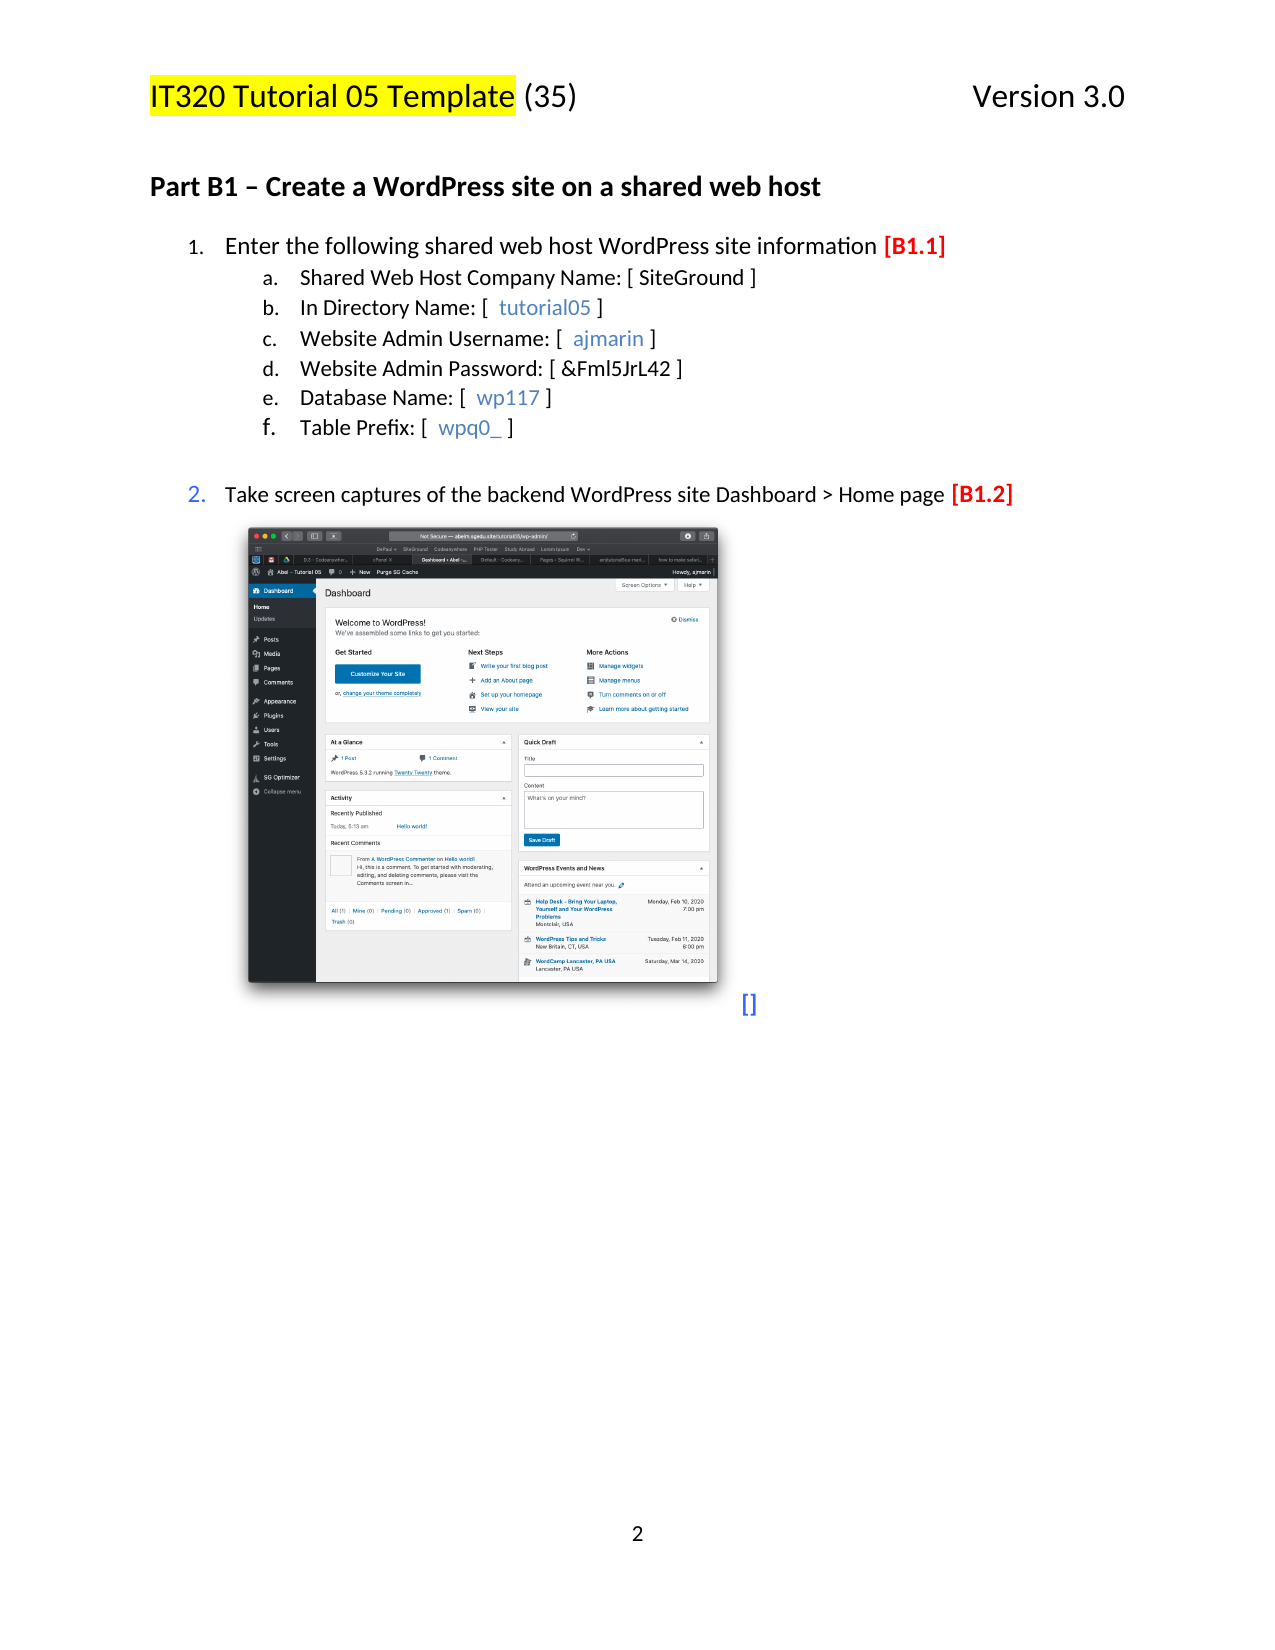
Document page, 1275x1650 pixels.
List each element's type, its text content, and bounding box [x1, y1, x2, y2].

list In Directory Name: [ tutorial05 ] [262, 291, 1125, 322]
picture [225, 512, 741, 1013]
list Enter the following shared web host WordPress site information [B1.1] [187, 230, 1125, 261]
list Website Admin Username: [ ajmarin ] [262, 322, 1125, 352]
list Database Name: [ wp117 ] [262, 383, 1125, 411]
list Shared Web Host Company Name: [ SiteGround ] [262, 261, 1125, 291]
list Website Admin Password: [ &Fml5JrL42 ] [262, 352, 1125, 383]
list Table Prefix: [ wpq0_ ] [262, 411, 1125, 473]
text Part B1 – Create a WordPress site on a shared web host [150, 168, 1125, 204]
